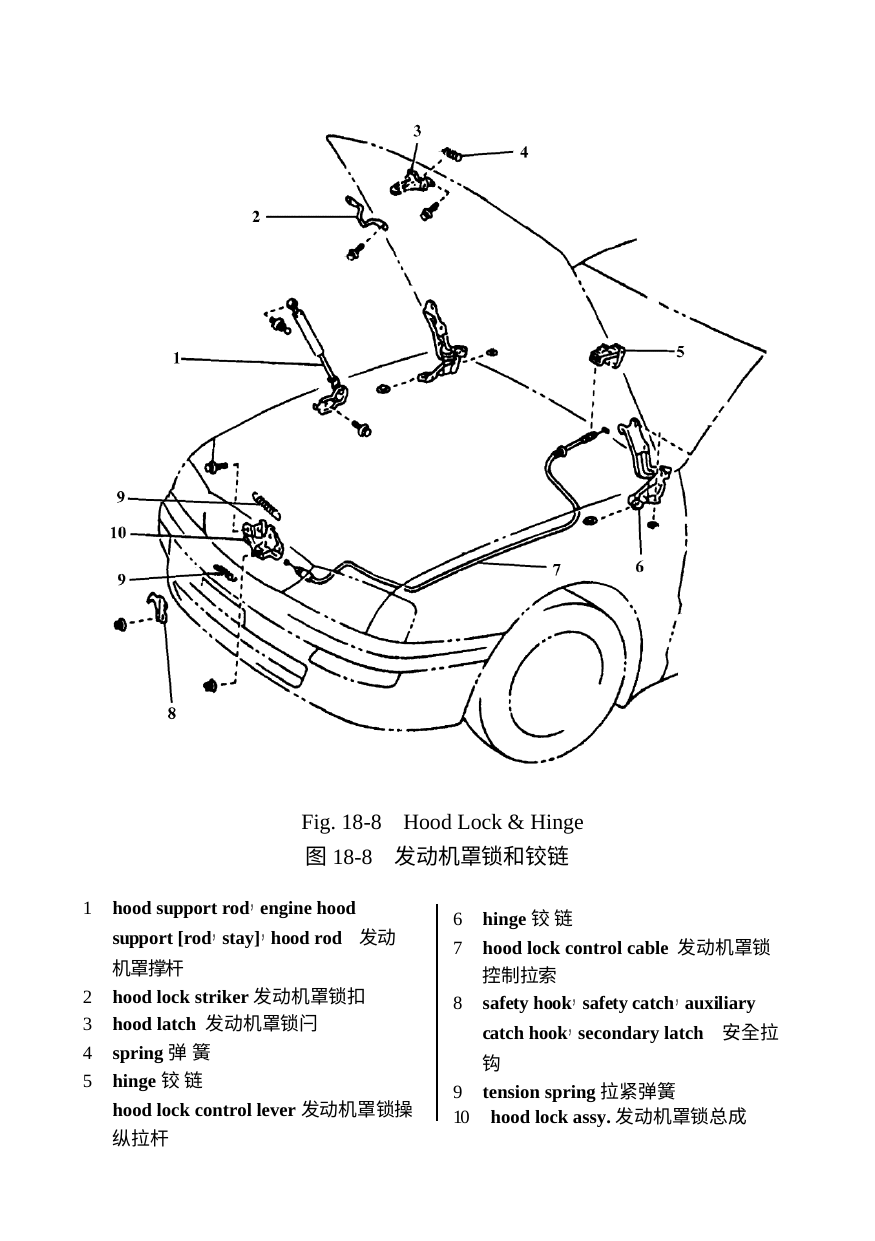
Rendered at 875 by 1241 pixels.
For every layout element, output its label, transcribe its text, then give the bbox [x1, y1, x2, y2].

list hinge 铰 链 [83, 1068, 415, 1093]
list hood latch 发动机罩锁闩 [83, 1011, 415, 1036]
list safety hook， safety catch， auxiliary catch hook， secondary latch 安全拉钩 [453, 992, 783, 1075]
list hood lock assy. 发动机罩锁总成 [453, 1104, 812, 1129]
picture [111, 124, 767, 764]
list tension spring 拉紧弹簧 [453, 1081, 812, 1102]
list hood support rod， engine hood support [rod， stay]， hood rod 发动机罩撑杆 [83, 897, 409, 980]
list spring 弹 簧 [83, 1039, 415, 1065]
list hinge 铰 链 [453, 905, 812, 931]
subtitle Fig. 18-8 Hood Lock & Hinge [301, 809, 812, 834]
text hood lock control lever 发动机罩锁操纵拉杆 [112, 1096, 414, 1151]
list hood lock striker 发动机罩锁扣 [83, 986, 415, 1007]
text 图 18-8 发动机罩锁和铰链 [305, 841, 812, 870]
list hood lock control cable 发动机罩锁控制拉索 [453, 934, 782, 988]
